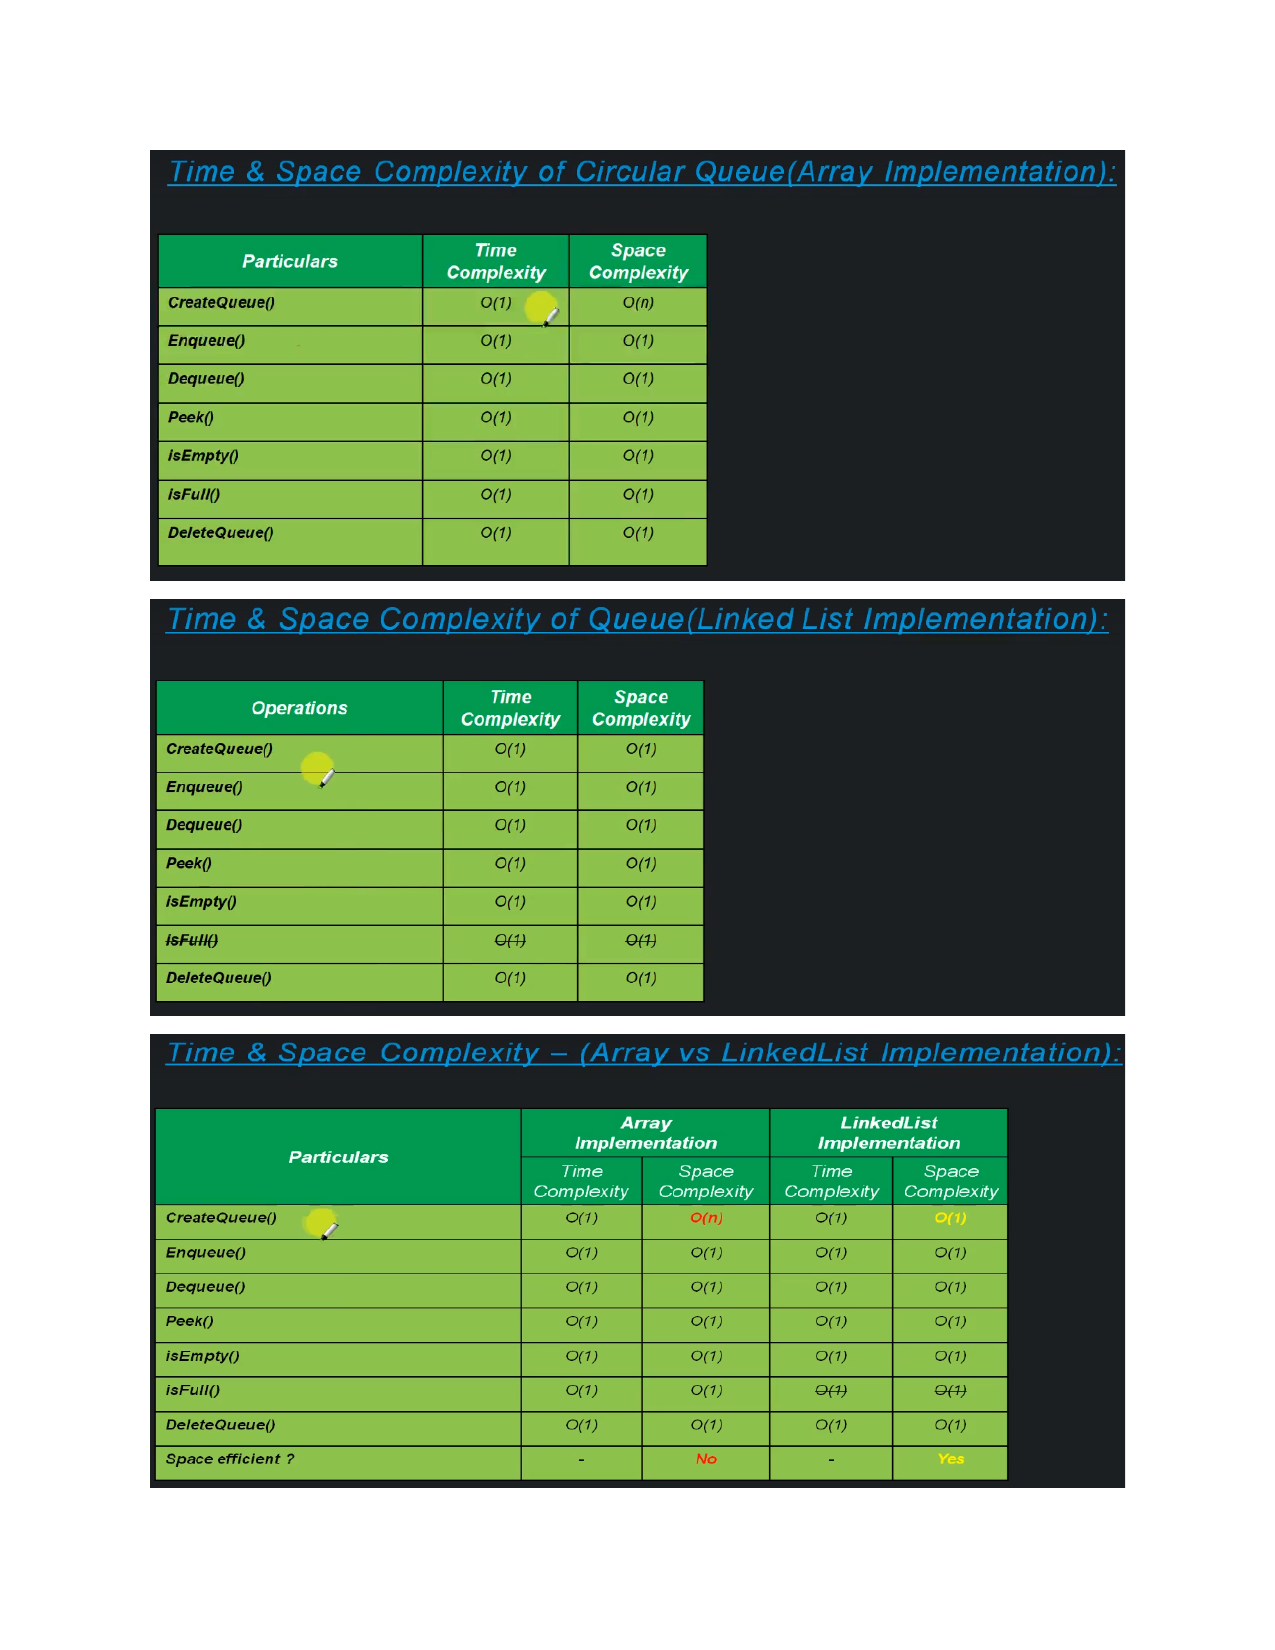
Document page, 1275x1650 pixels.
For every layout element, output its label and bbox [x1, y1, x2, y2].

picture [150, 150, 1125, 581]
picture [150, 599, 1125, 1016]
picture [150, 1034, 1125, 1488]
